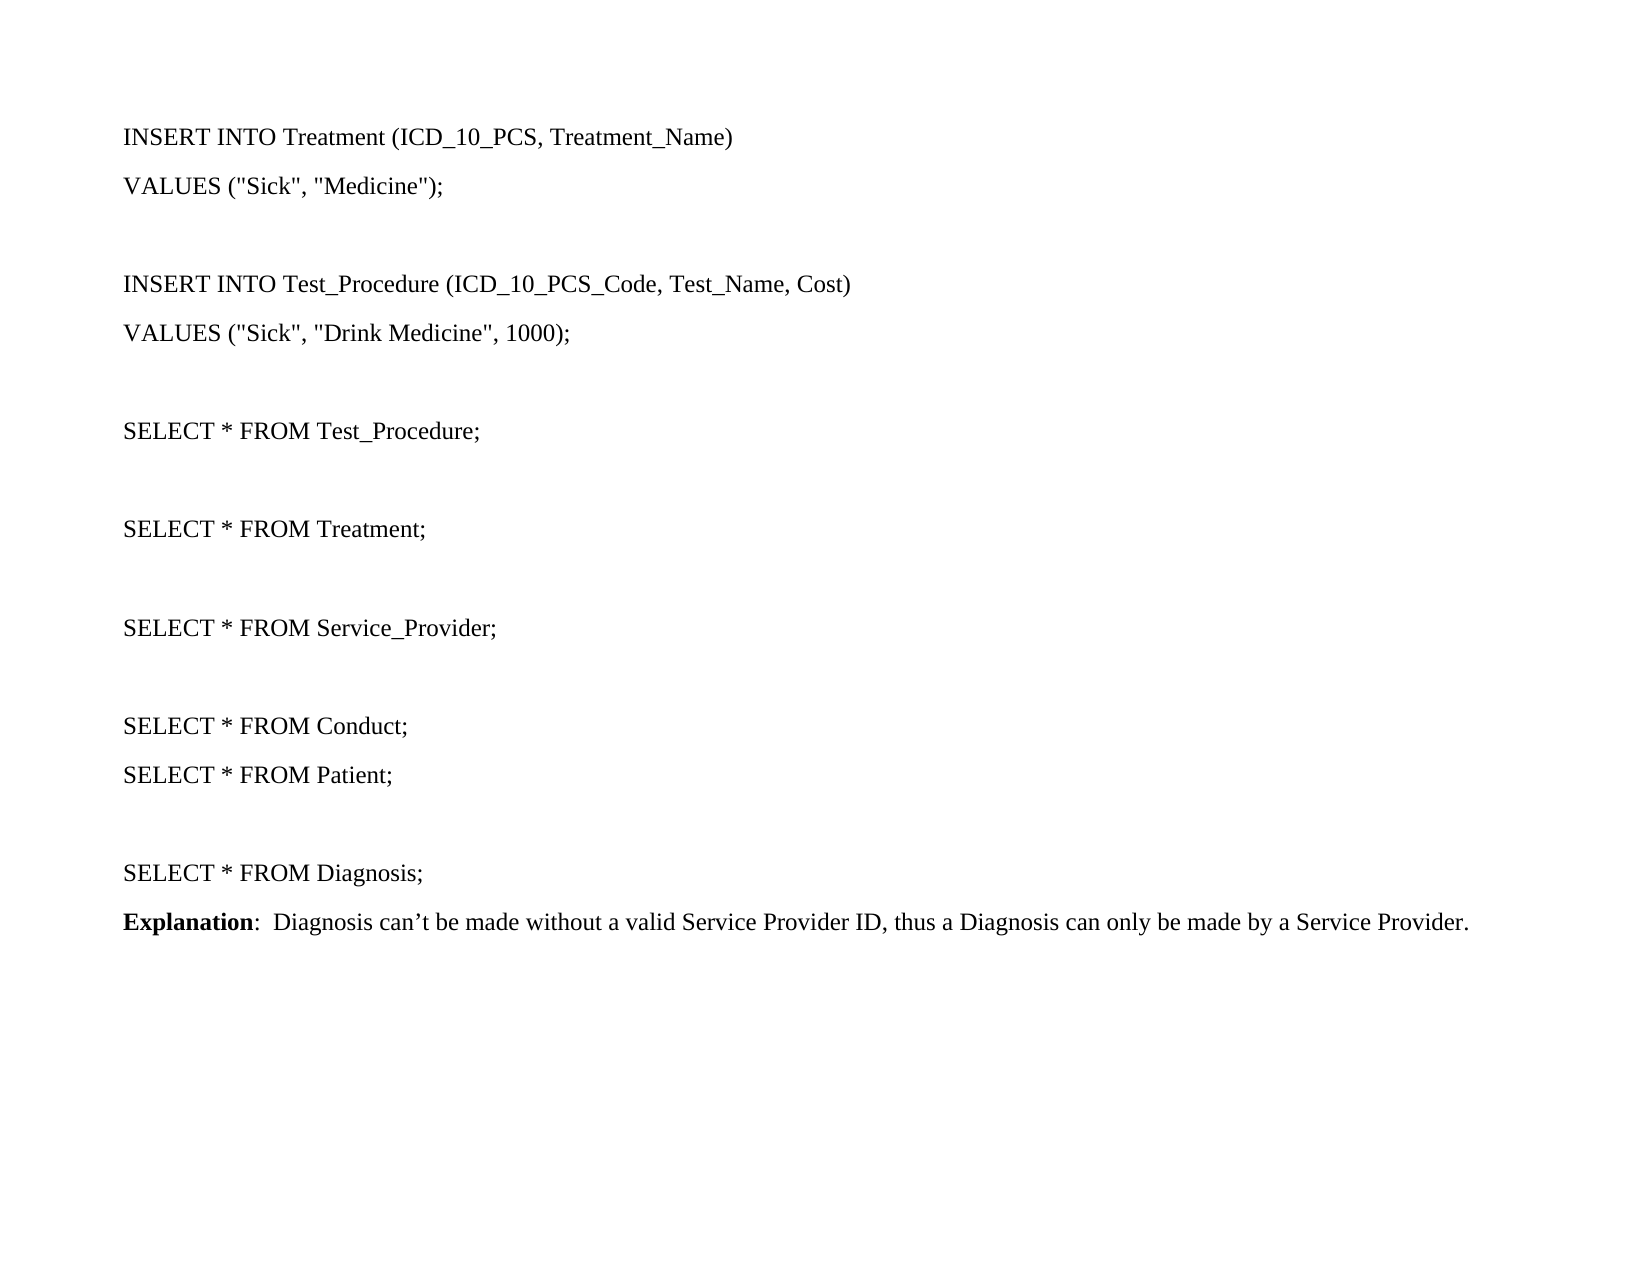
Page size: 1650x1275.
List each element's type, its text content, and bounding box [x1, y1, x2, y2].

text SELECT * FROM Conduct; [123, 711, 1494, 739]
text SELECT * FROM Service_Provider; [123, 613, 1494, 641]
text VALUES ("Sick", "Medicine"); [123, 171, 1494, 200]
text VALUES ("Sick", "Drink Medicine", 1000); [123, 318, 1494, 347]
text SELECT * FROM Treatment; [123, 514, 1494, 543]
text SELECT * FROM Test_Procedure; [123, 416, 1494, 445]
text INSERT INTO Test_Procedure (ICD_10_PCS_Code, Test_Name, Cost) [123, 269, 1494, 298]
text SELECT * FROM Diagnosis; [123, 858, 1494, 887]
text INSERT INTO Treatment (ICD_10_PCS, Treatment_Name) [123, 122, 1494, 151]
text Explanation: Diagnosis can’t be made without a valid Service Provider ID, thus a Diagnosis can only be made by a Service Provider. [123, 907, 1494, 936]
text SELECT * FROM Patient; [123, 760, 1494, 788]
